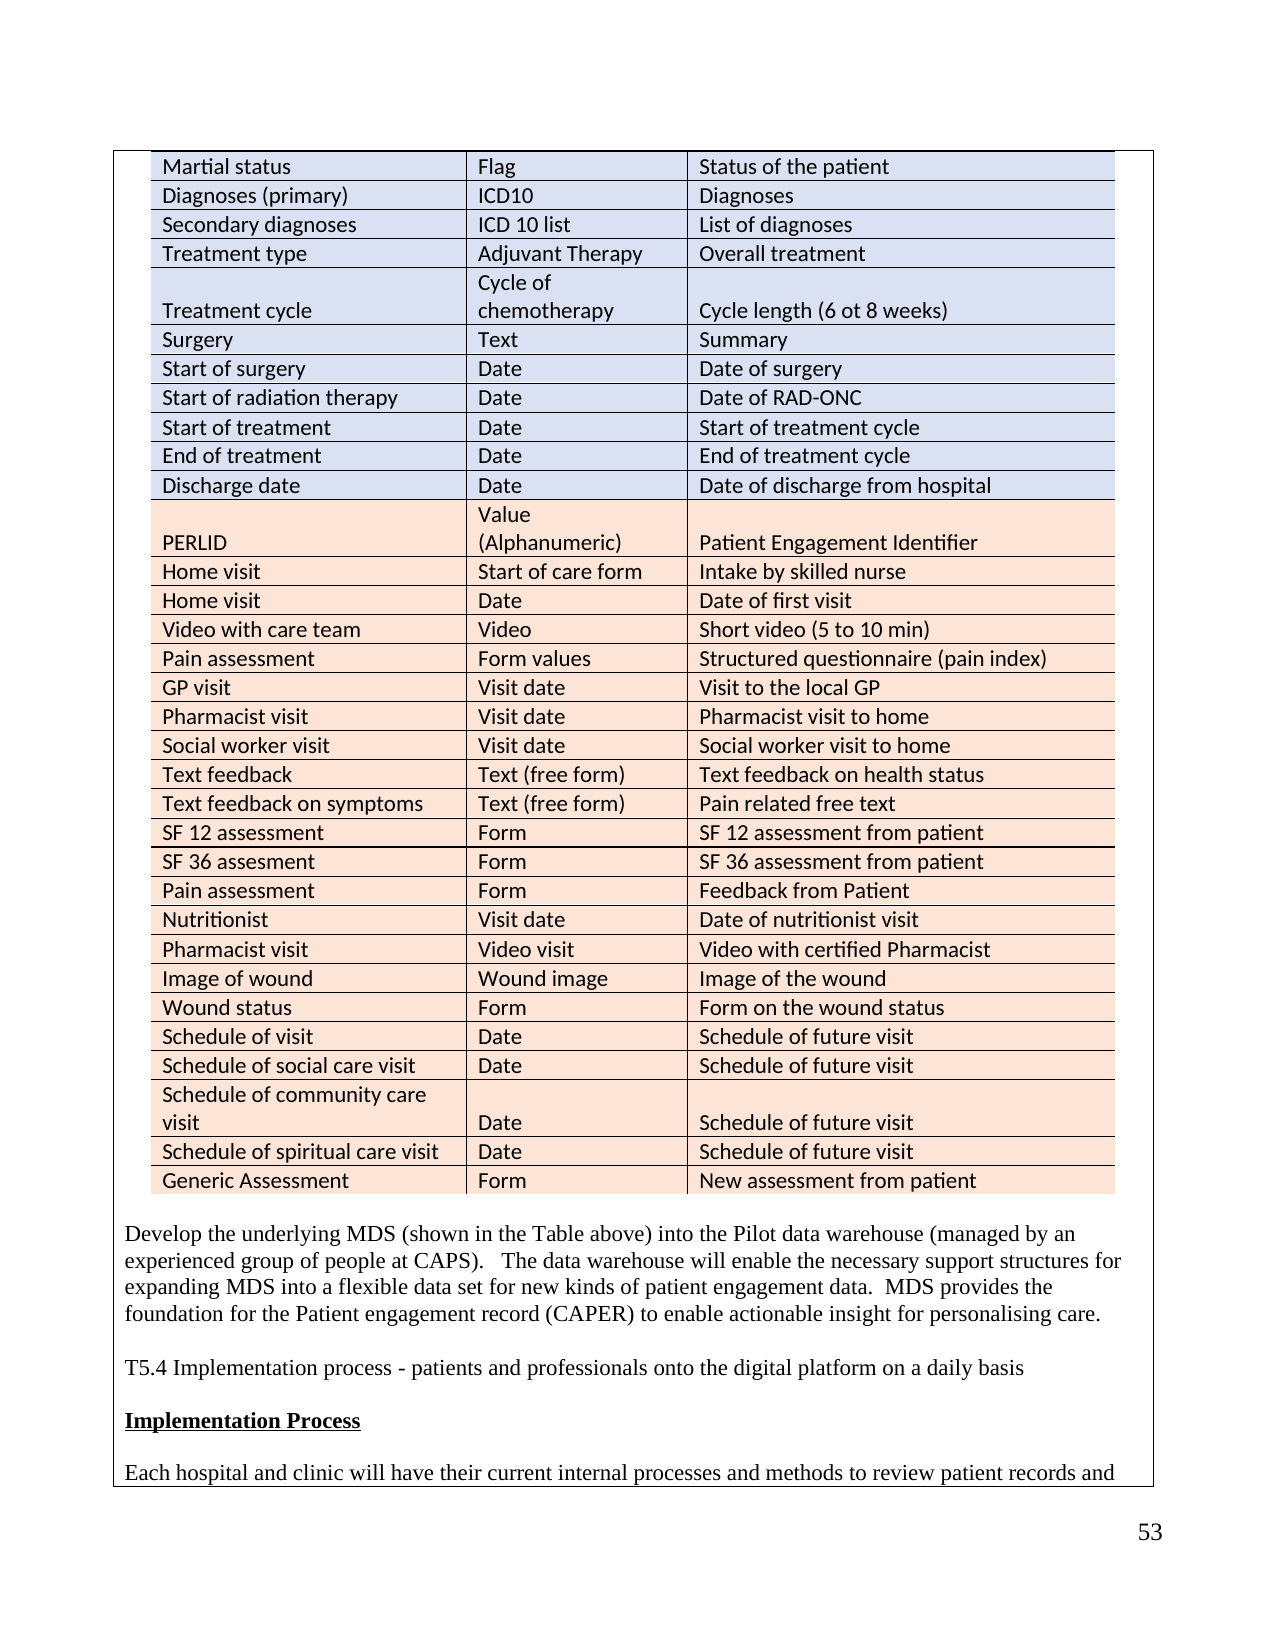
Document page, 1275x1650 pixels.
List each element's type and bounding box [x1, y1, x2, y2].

table_cell [114, 151, 1153, 1486]
